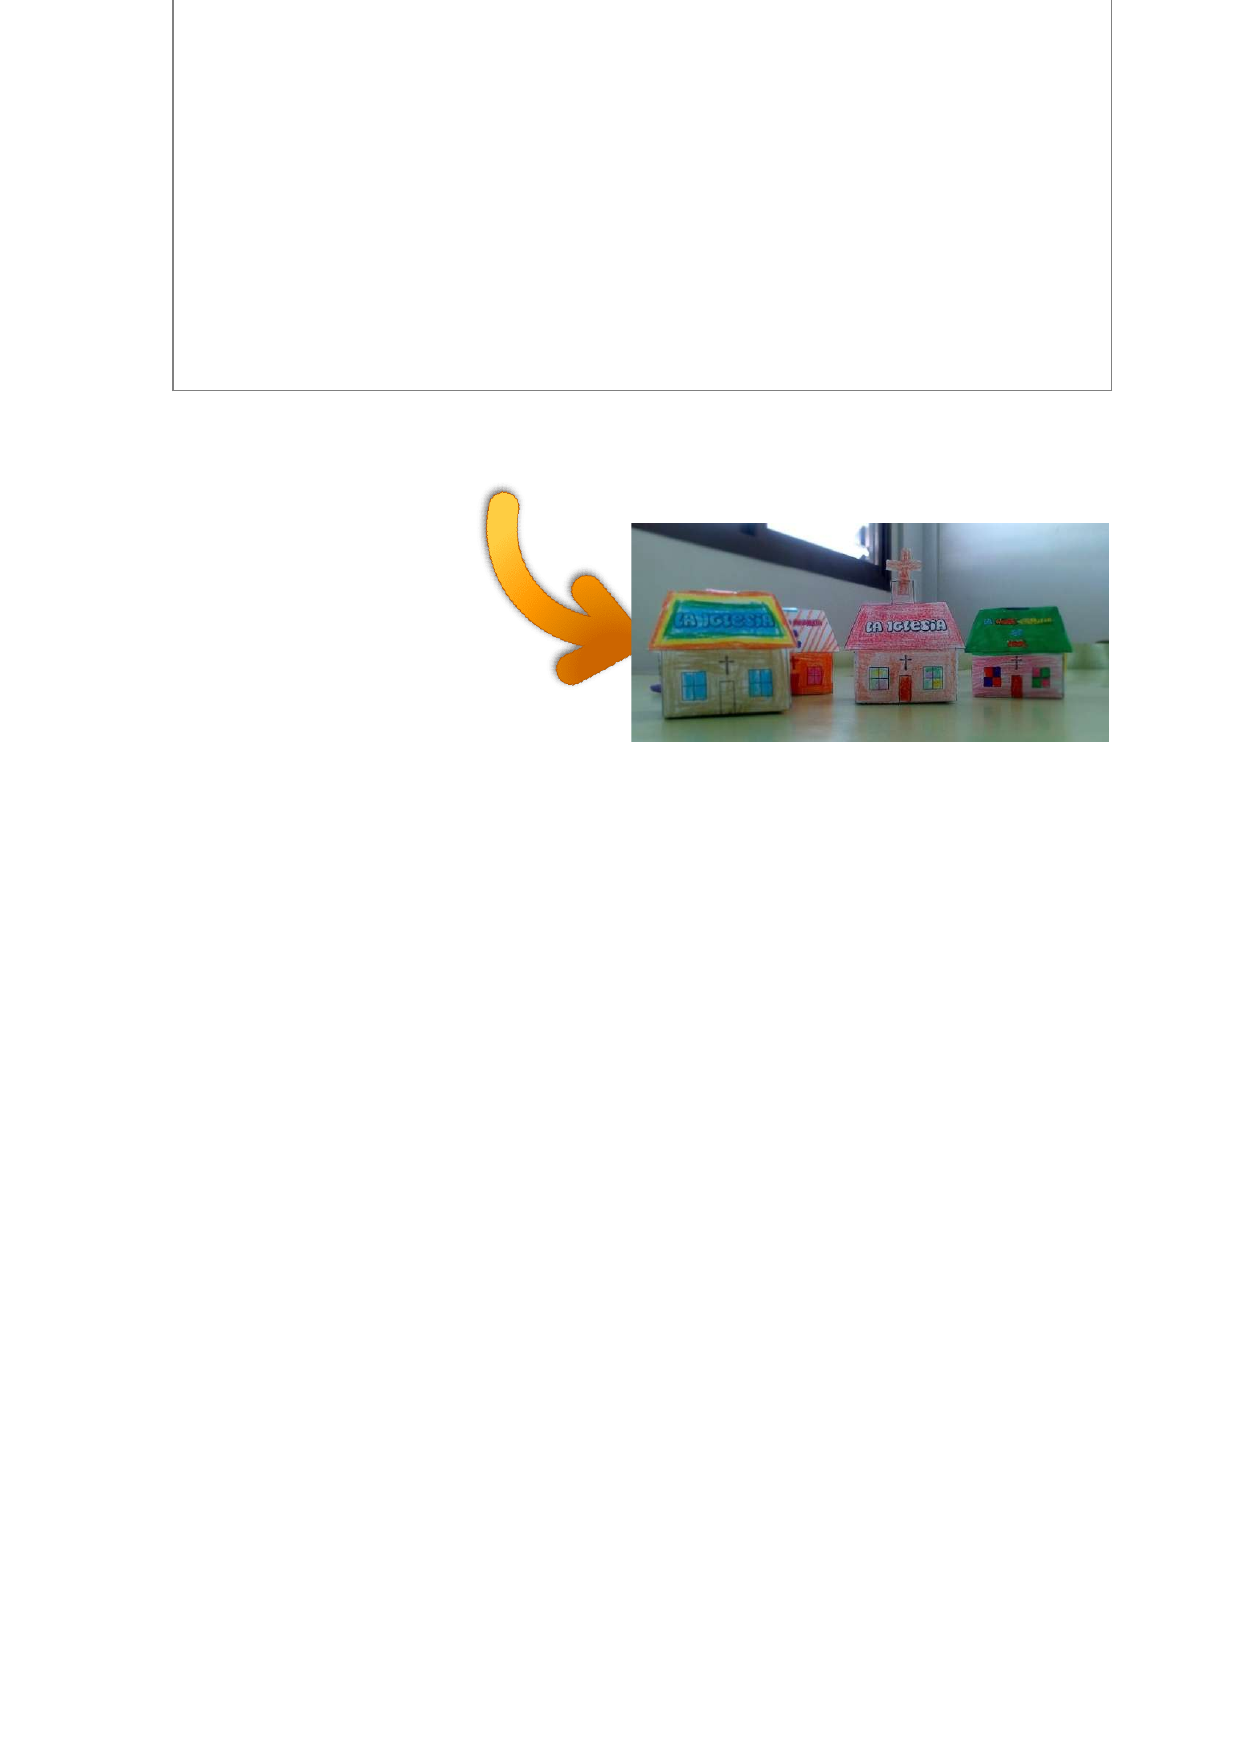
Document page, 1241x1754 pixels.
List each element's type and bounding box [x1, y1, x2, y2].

picture [440, 470, 1109, 742]
